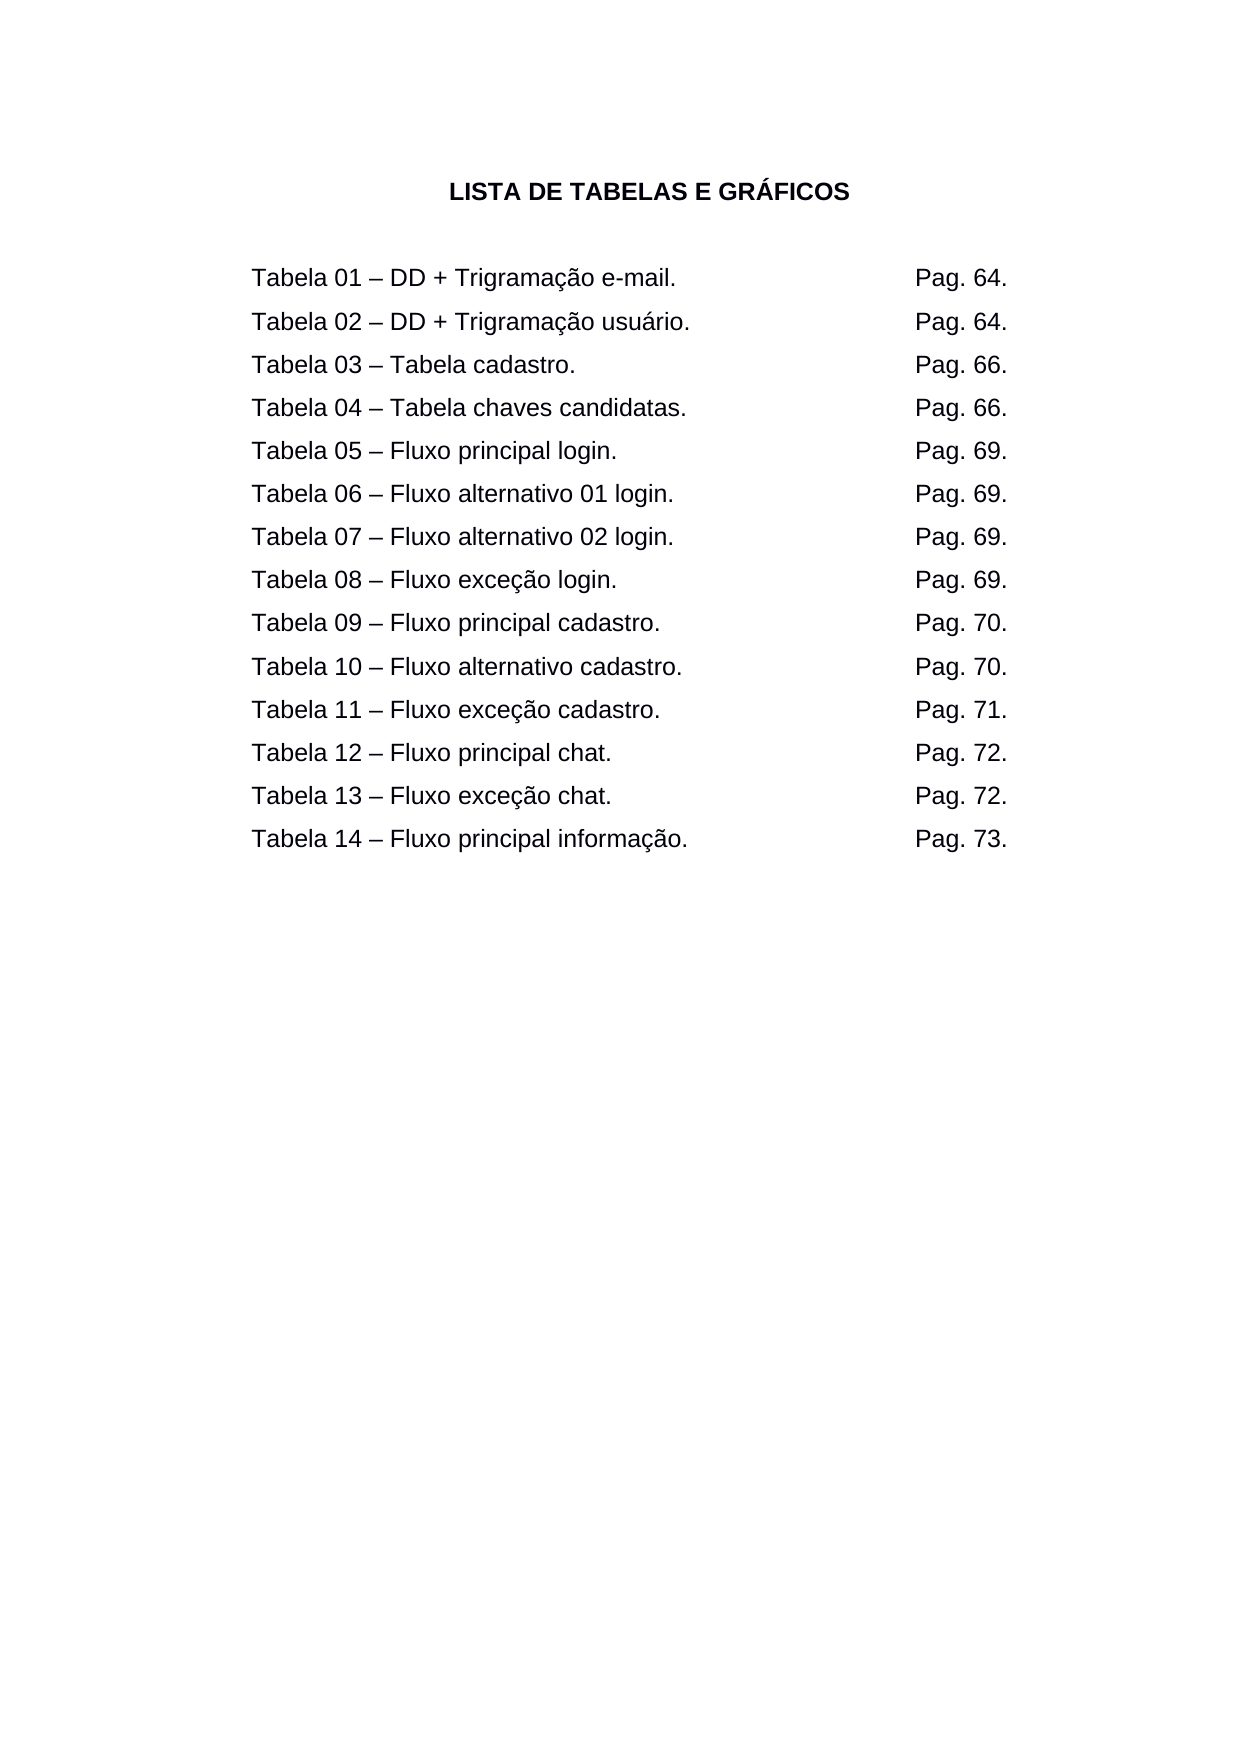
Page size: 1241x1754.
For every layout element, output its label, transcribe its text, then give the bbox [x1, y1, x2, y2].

text Tabela 02 – DD + Trigramação usuário. Pag. 64. [177, 307, 1122, 335]
text Tabela 07 – Fluxo alternativo 02 login. Pag. 69. [177, 522, 1122, 551]
text Tabela 13 – Fluxo exceção chat. Pag. 72. [177, 781, 1122, 810]
text Tabela 01 – DD + Trigramação e-mail. Pag. 64. [177, 263, 1122, 292]
text Tabela 06 – Fluxo alternativo 01 login. Pag. 69. [177, 479, 1122, 508]
text Tabela 11 – Fluxo exceção cadastro. Pag. 71. [177, 695, 1122, 723]
text Tabela 04 – Tabela chaves candidatas. Pag. 66. [177, 393, 1122, 422]
text Tabela 10 – Fluxo alternativo cadastro. Pag. 70. [177, 652, 1122, 680]
text Tabela 09 – Fluxo principal cadastro. Pag. 70. [177, 608, 1122, 637]
text Tabela 14 – Fluxo principal informação. Pag. 73. [177, 824, 1122, 853]
text Tabela 03 – Tabela cadastro. Pag. 66. [177, 350, 1122, 378]
text Tabela 05 – Fluxo principal login. Pag. 69. [177, 436, 1122, 465]
text Tabela 08 – Fluxo exceção login. Pag. 69. [177, 565, 1122, 594]
text LISTA DE TABELAS E GRÁFICOS [177, 177, 1122, 206]
text Tabela 12 – Fluxo principal chat. Pag. 72. [177, 738, 1122, 767]
